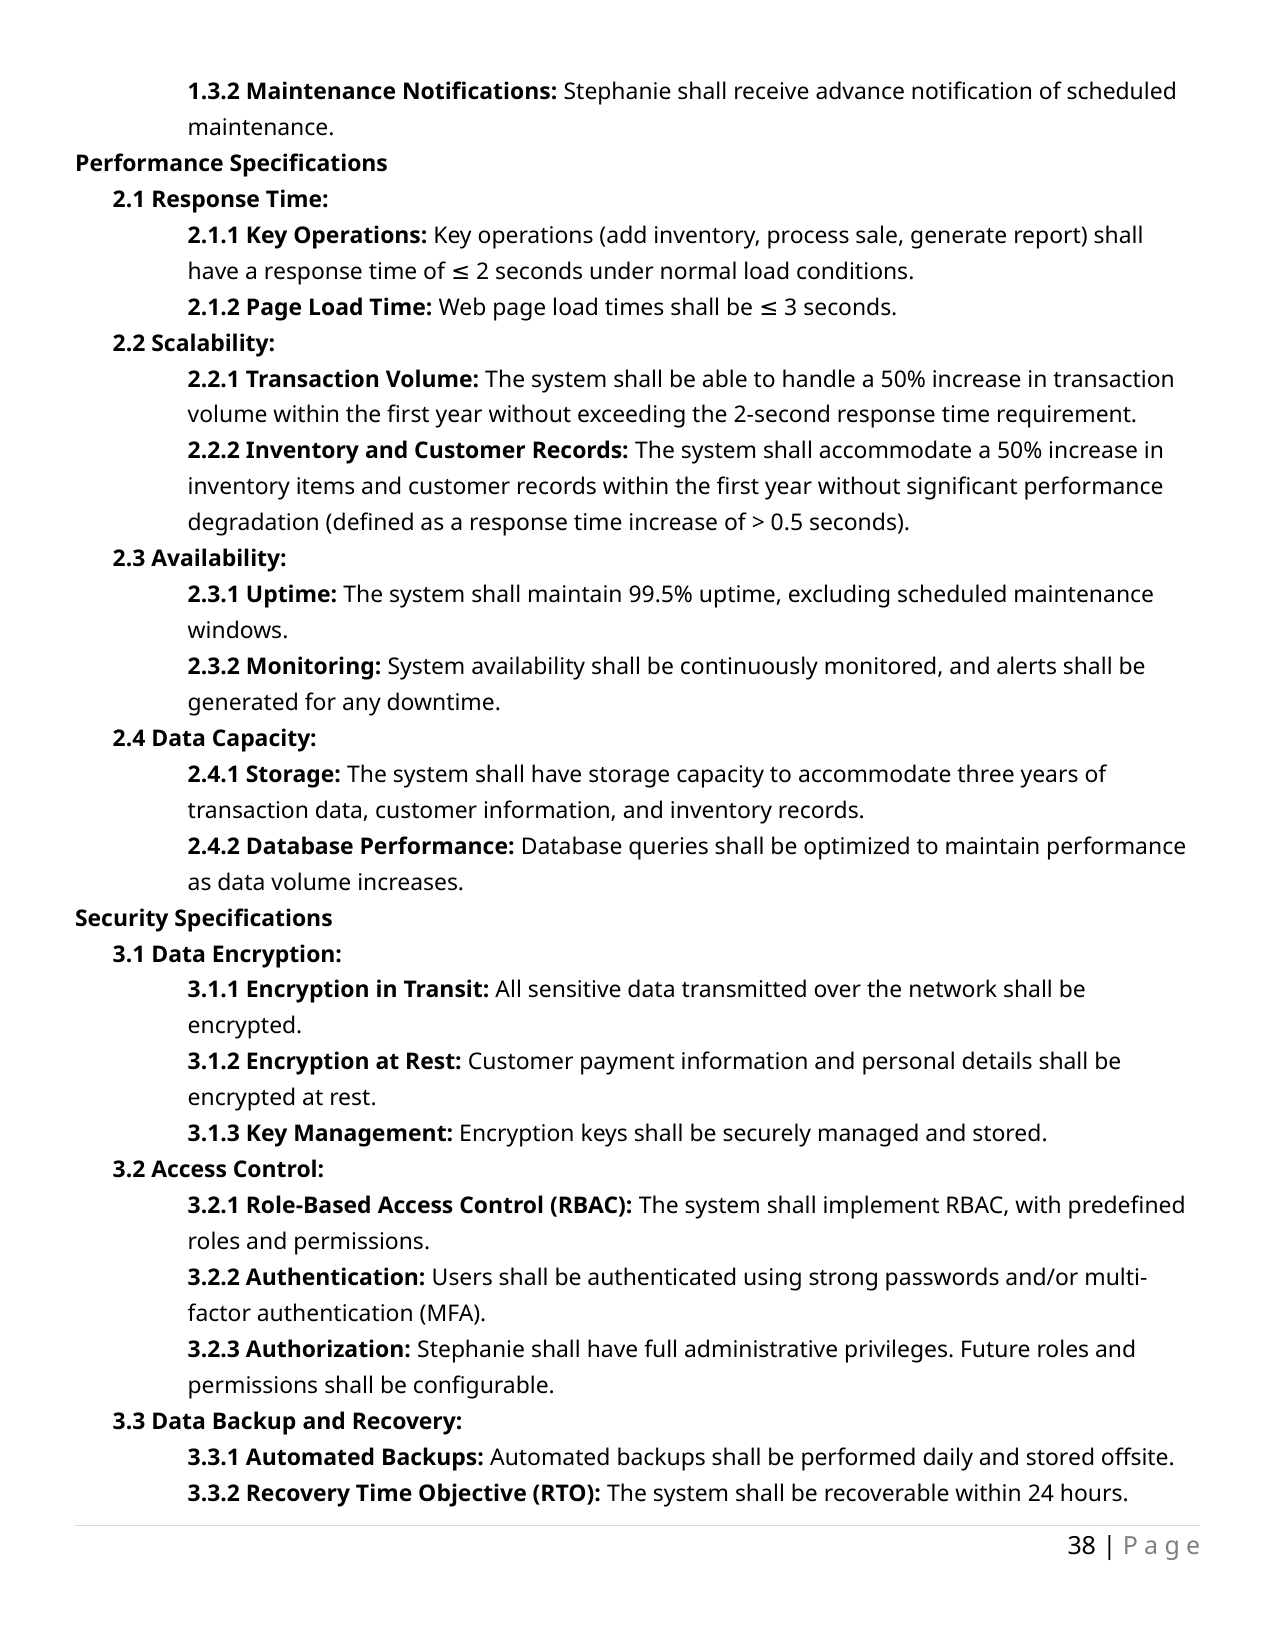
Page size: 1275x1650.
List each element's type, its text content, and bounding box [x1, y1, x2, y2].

text 1.3.2 Maintenance Notifications: Stephanie shall receive advance notification of scheduled maintenance. [187, 75, 1200, 142]
text 2.2.1 Transaction Volume: The system shall be able to handle a 50% increase in transaction volume within the first year without exceeding the 2-second response time requirement. [187, 362, 1200, 430]
text 3.2.3 Authorization: Stephanie shall have full administrative privileges. Future roles and permissions shall be configurable. [187, 1333, 1200, 1400]
text 2.4.1 Storage: The system shall have storage capacity to accommodate three years of transaction data, customer information, and inventory records. [187, 758, 1200, 825]
text 2.4.2 Database Performance: Database queries shall be optimized to maintain performance as data volume increases. [187, 830, 1200, 897]
text 3.1.1 Encryption in Transit: All sensitive data transmitted over the network shall be encrypted. [187, 973, 1200, 1041]
text 2.3 Availability: [112, 542, 1200, 573]
text 2.2 Scalability: [112, 327, 1200, 358]
text 3.2.1 Role-Based Access Control (RBAC): The system shall implement RBAC, with predefined roles and permissions. [187, 1189, 1200, 1256]
text 3.3 Data Backup and Recovery: [112, 1405, 1200, 1436]
text 3.3.1 Automated Backups: Automated backups shall be performed daily and stored offsite. [187, 1441, 1200, 1472]
text 2.1.2 Page Load Time: Web page load times shall be ≤ 3 seconds. [187, 291, 1200, 322]
text 3.1.2 Encryption at Rest: Customer payment information and personal details shall be encrypted at rest. [187, 1045, 1200, 1112]
text 3.1.3 Key Management: Encryption keys shall be securely managed and stored. [187, 1117, 1200, 1148]
text 2.1 Response Time: [112, 183, 1200, 214]
text 3.2 Access Control: [112, 1153, 1200, 1184]
text 3.1 Data Encryption: [112, 937, 1200, 969]
text Security Specifications [75, 902, 1200, 933]
text 2.2.2 Inventory and Customer Records: The system shall accommodate a 50% increase in inventory items and customer records within the first year without significant performance degradation (defined as a response time increase of > 0.5 seconds). [187, 434, 1200, 537]
text 3.2.2 Authentication: Users shall be authenticated using strong passwords and/or multi-factor authentication (MFA). [187, 1261, 1200, 1328]
text 2.4 Data Capacity: [112, 722, 1200, 753]
text 2.1.1 Key Operations: Key operations (add inventory, process sale, generate report) shall have a response time of ≤ 2 seconds under normal load conditions. [187, 219, 1200, 286]
text 3.3.2 Recovery Time Objective (RTO): The system shall be recoverable within 24 hours. [187, 1477, 1200, 1508]
text 2.3.1 Uptime: The system shall maintain 99.5% uptime, excluding scheduled maintenance windows. [187, 578, 1200, 645]
text Performance Specifications [75, 147, 1200, 178]
text 2.3.2 Monitoring: System availability shall be continuously monitored, and alerts shall be generated for any downtime. [187, 650, 1200, 717]
